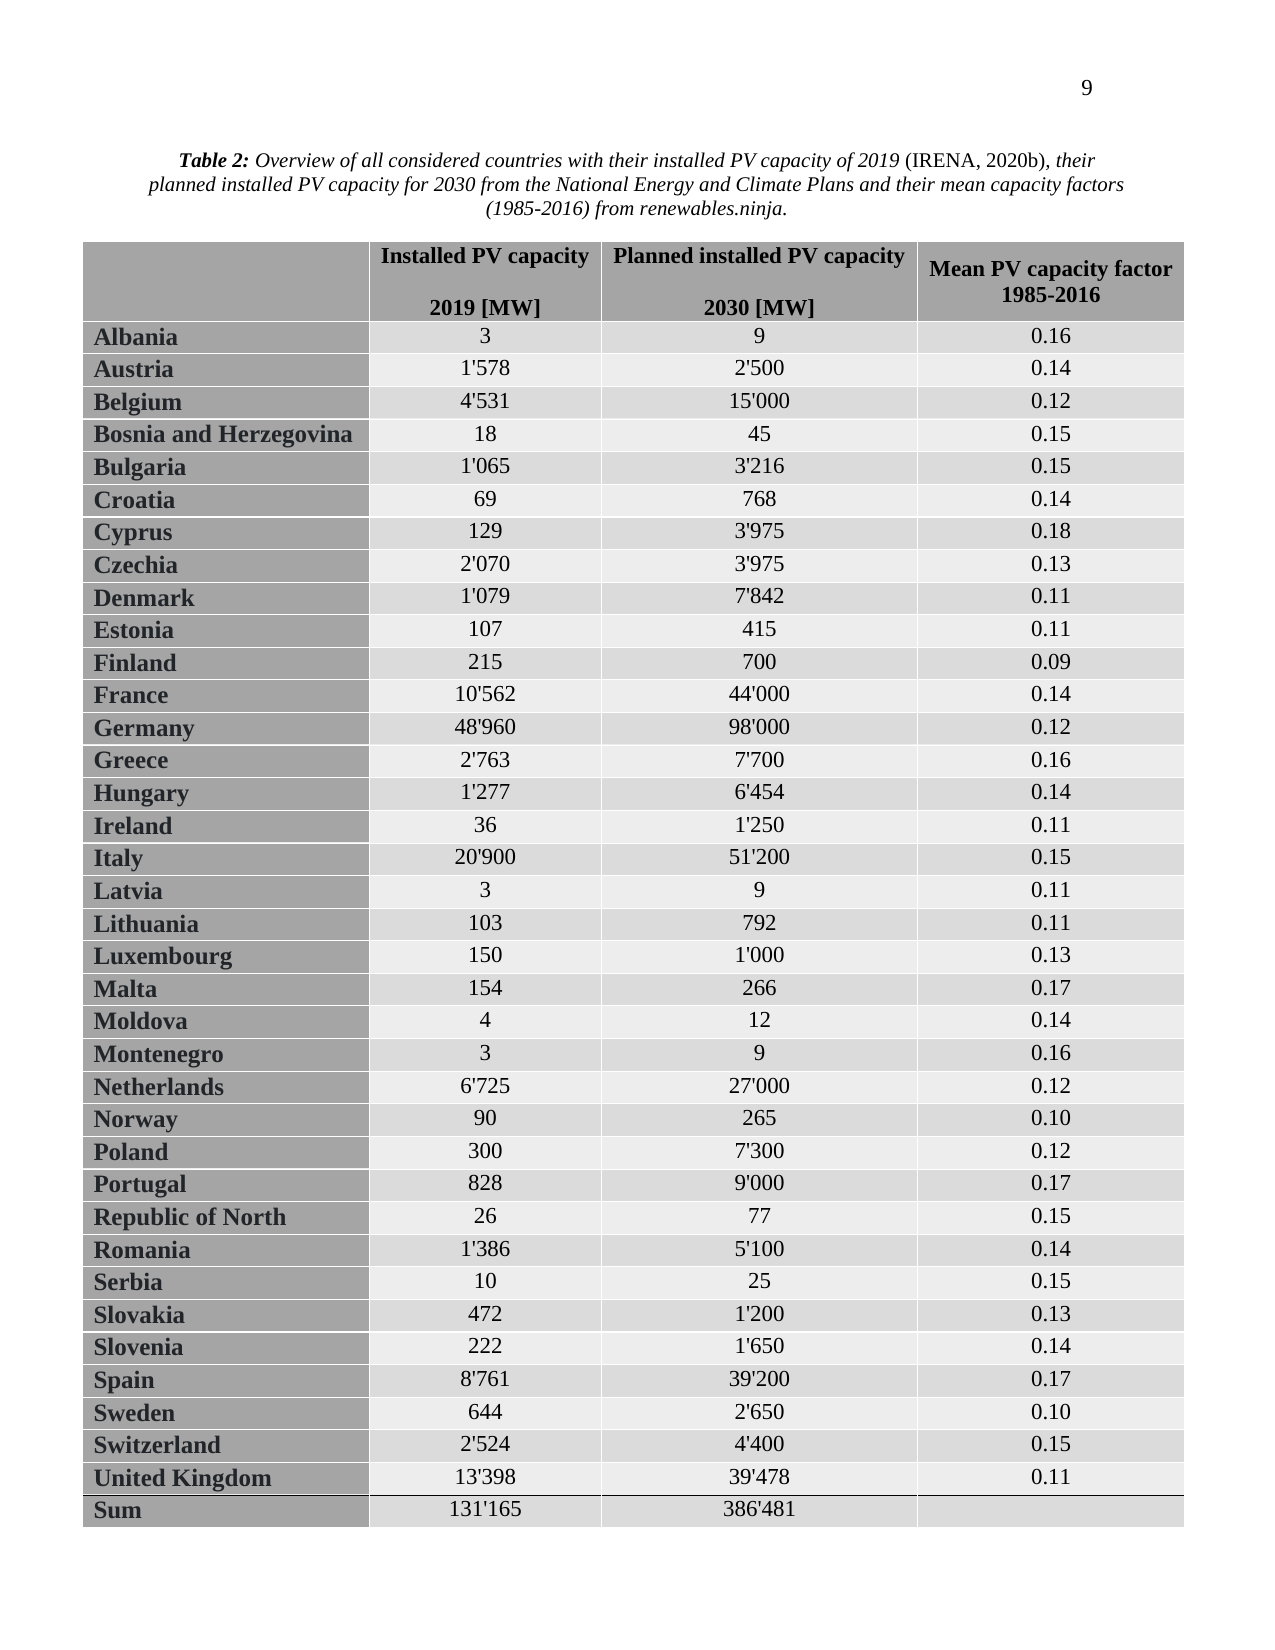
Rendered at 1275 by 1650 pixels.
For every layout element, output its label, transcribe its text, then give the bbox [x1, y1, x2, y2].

table_cell Finland [83, 648, 369, 679]
table_cell Ireland [83, 811, 369, 842]
table_cell 9 [602, 1039, 917, 1071]
table_cell Estonia [83, 615, 369, 647]
table_cell 7'842 [602, 583, 917, 614]
table_cell 3'975 [602, 550, 917, 582]
table_cell 0.14 [918, 680, 1184, 712]
table_cell 265 [602, 1104, 917, 1136]
table_cell Germany [83, 713, 369, 744]
table_cell 4 [370, 1006, 601, 1038]
table_cell 0.16 [918, 746, 1184, 777]
table_cell 39'200 [602, 1365, 917, 1397]
table_header Planned installed PV capacity 2030 [MW] [602, 242, 917, 321]
table_cell Latvia [83, 876, 369, 908]
table_cell Denmark [83, 583, 369, 614]
table_cell 0.18 [918, 518, 1184, 549]
table_cell 792 [602, 909, 917, 940]
table_cell Lithuania [83, 909, 369, 940]
table_cell [918, 1496, 1184, 1527]
table_cell Slovakia [83, 1300, 369, 1331]
table_cell 0.14 [918, 1006, 1184, 1038]
table_cell 2'650 [602, 1398, 917, 1429]
table_cell Belgium [83, 387, 369, 418]
table_cell Serbia [83, 1267, 369, 1299]
table_cell 13'398 [370, 1463, 601, 1494]
text Table 2: Overview of all considered countries with their installed PV capacity of 2019 (IRENA, 2020b), their planned installed PV capacity for 2030 from the National Energy and Climate Plans and their mean capacity factors (1985-2016) from renewables.ninja. [148, 148, 1127, 220]
table_cell 415 [602, 615, 917, 647]
table_cell 150 [370, 941, 601, 973]
table_cell 103 [370, 909, 601, 940]
table_cell 0.15 [918, 1202, 1184, 1234]
table_cell 1'079 [370, 583, 601, 614]
table_cell Spain [83, 1365, 369, 1397]
table_cell 15'000 [602, 387, 917, 418]
table_cell 7'300 [602, 1137, 917, 1168]
table_cell 6'454 [602, 778, 917, 810]
table_cell Italy [83, 844, 369, 875]
table_cell 3 [370, 322, 601, 353]
table_cell 222 [370, 1333, 601, 1364]
table_cell 48'960 [370, 713, 601, 744]
table_cell Austria [83, 354, 369, 386]
table_cell 1'277 [370, 778, 601, 810]
table_cell Portugal [83, 1170, 369, 1201]
table_cell 1'386 [370, 1235, 601, 1266]
table_cell 1'065 [370, 452, 601, 484]
table_cell 26 [370, 1202, 601, 1234]
table_cell Greece [83, 746, 369, 777]
table_cell 0.11 [918, 615, 1184, 647]
table_cell 2'763 [370, 746, 601, 777]
table_cell 8'761 [370, 1365, 601, 1397]
table_cell Netherlands [83, 1072, 369, 1103]
table_cell 3'975 [602, 518, 917, 549]
table_cell 154 [370, 974, 601, 1005]
table_cell 9 [602, 876, 917, 908]
table_cell 768 [602, 485, 917, 516]
table_cell 266 [602, 974, 917, 1005]
table_cell 4'400 [602, 1430, 917, 1462]
table_cell Czechia [83, 550, 369, 582]
table_cell United Kingdom [83, 1463, 369, 1494]
table_cell 12 [602, 1006, 917, 1038]
table_cell 36 [370, 811, 601, 842]
table_cell 10'562 [370, 680, 601, 712]
table_cell 129 [370, 518, 601, 549]
table_cell 1'000 [602, 941, 917, 973]
table_cell 44'000 [602, 680, 917, 712]
table_cell 18 [370, 420, 601, 451]
table_cell 300 [370, 1137, 601, 1168]
table_cell 0.14 [918, 1333, 1184, 1364]
table_cell 2'070 [370, 550, 601, 582]
table_cell 27'000 [602, 1072, 917, 1103]
table_cell Malta [83, 974, 369, 1005]
table_cell Croatia [83, 485, 369, 516]
table_cell 0.15 [918, 420, 1184, 451]
table_cell 0.17 [918, 974, 1184, 1005]
table_cell 39'478 [602, 1463, 917, 1494]
table_header [83, 242, 369, 321]
table_cell 77 [602, 1202, 917, 1234]
table_cell 0.16 [918, 322, 1184, 353]
table_header Mean PV capacity factor 1985-2016 [918, 242, 1184, 321]
table_cell 0.13 [918, 1300, 1184, 1331]
table_cell 0.15 [918, 1430, 1184, 1462]
table_cell 0.17 [918, 1170, 1184, 1201]
table_cell 1'578 [370, 354, 601, 386]
table_cell 4'531 [370, 387, 601, 418]
table_cell Bosnia and Herzegovina [83, 420, 369, 451]
table_cell 7'700 [602, 746, 917, 777]
table_cell 0.11 [918, 811, 1184, 842]
table_cell 0.11 [918, 909, 1184, 940]
table_cell 69 [370, 485, 601, 516]
table_cell 0.14 [918, 354, 1184, 386]
table_cell 3 [370, 1039, 601, 1071]
table_cell 9 [602, 322, 917, 353]
table_cell 828 [370, 1170, 601, 1201]
table_cell 2'500 [602, 354, 917, 386]
table_header Installed PV capacity 2019 [MW] [370, 242, 601, 321]
table_cell 107 [370, 615, 601, 647]
table_cell Moldova [83, 1006, 369, 1038]
table_cell Luxembourg [83, 941, 369, 973]
table_cell 0.11 [918, 876, 1184, 908]
table_cell 0.14 [918, 485, 1184, 516]
table_cell 6'725 [370, 1072, 601, 1103]
table_cell 386'481 [602, 1496, 917, 1527]
table_cell Hungary [83, 778, 369, 810]
table_cell Sum [83, 1496, 369, 1527]
table_cell 51'200 [602, 844, 917, 875]
table_cell 1'200 [602, 1300, 917, 1331]
table_cell Republic of North Macedonia [83, 1202, 369, 1234]
table_cell Bulgaria [83, 452, 369, 484]
table_cell 2'524 [370, 1430, 601, 1462]
table_cell 0.12 [918, 387, 1184, 418]
table_cell 472 [370, 1300, 601, 1331]
table_cell 644 [370, 1398, 601, 1429]
table_cell 5'100 [602, 1235, 917, 1266]
table_cell 0.13 [918, 941, 1184, 973]
table_cell 0.10 [918, 1398, 1184, 1429]
table_cell 3'216 [602, 452, 917, 484]
table_cell 10 [370, 1267, 601, 1299]
table_cell 0.10 [918, 1104, 1184, 1136]
table_cell Switzerland [83, 1430, 369, 1462]
table_cell 1'650 [602, 1333, 917, 1364]
table_cell Albania [83, 322, 369, 353]
table_cell 20'900 [370, 844, 601, 875]
table_cell 0.09 [918, 648, 1184, 679]
table_cell 0.14 [918, 1235, 1184, 1266]
table_cell 0.15 [918, 452, 1184, 484]
table_cell 90 [370, 1104, 601, 1136]
table_cell Cyprus [83, 518, 369, 549]
table_cell 0.15 [918, 1267, 1184, 1299]
table_cell Poland [83, 1137, 369, 1168]
table_cell 9'000 [602, 1170, 917, 1201]
table_cell 0.11 [918, 1463, 1184, 1494]
table_cell 25 [602, 1267, 917, 1299]
table_cell Norway [83, 1104, 369, 1136]
table_cell 0.13 [918, 550, 1184, 582]
table_cell 700 [602, 648, 917, 679]
table_cell Sweden [83, 1398, 369, 1429]
table_cell 0.12 [918, 713, 1184, 744]
table_cell 0.17 [918, 1365, 1184, 1397]
table_cell 131'165 [370, 1496, 601, 1527]
table_cell 98'000 [602, 713, 917, 744]
table_cell 0.11 [918, 583, 1184, 614]
table_cell Slovenia [83, 1333, 369, 1364]
table_cell Romania [83, 1235, 369, 1266]
table_cell 3 [370, 876, 601, 908]
table_cell 0.12 [918, 1072, 1184, 1103]
table_cell 0.16 [918, 1039, 1184, 1071]
table_cell 0.15 [918, 844, 1184, 875]
table_cell 215 [370, 648, 601, 679]
table_cell 1'250 [602, 811, 917, 842]
table_cell France [83, 680, 369, 712]
table_cell 45 [602, 420, 917, 451]
table_cell 0.14 [918, 778, 1184, 810]
table_cell Montenegro [83, 1039, 369, 1071]
table_cell 0.12 [918, 1137, 1184, 1168]
